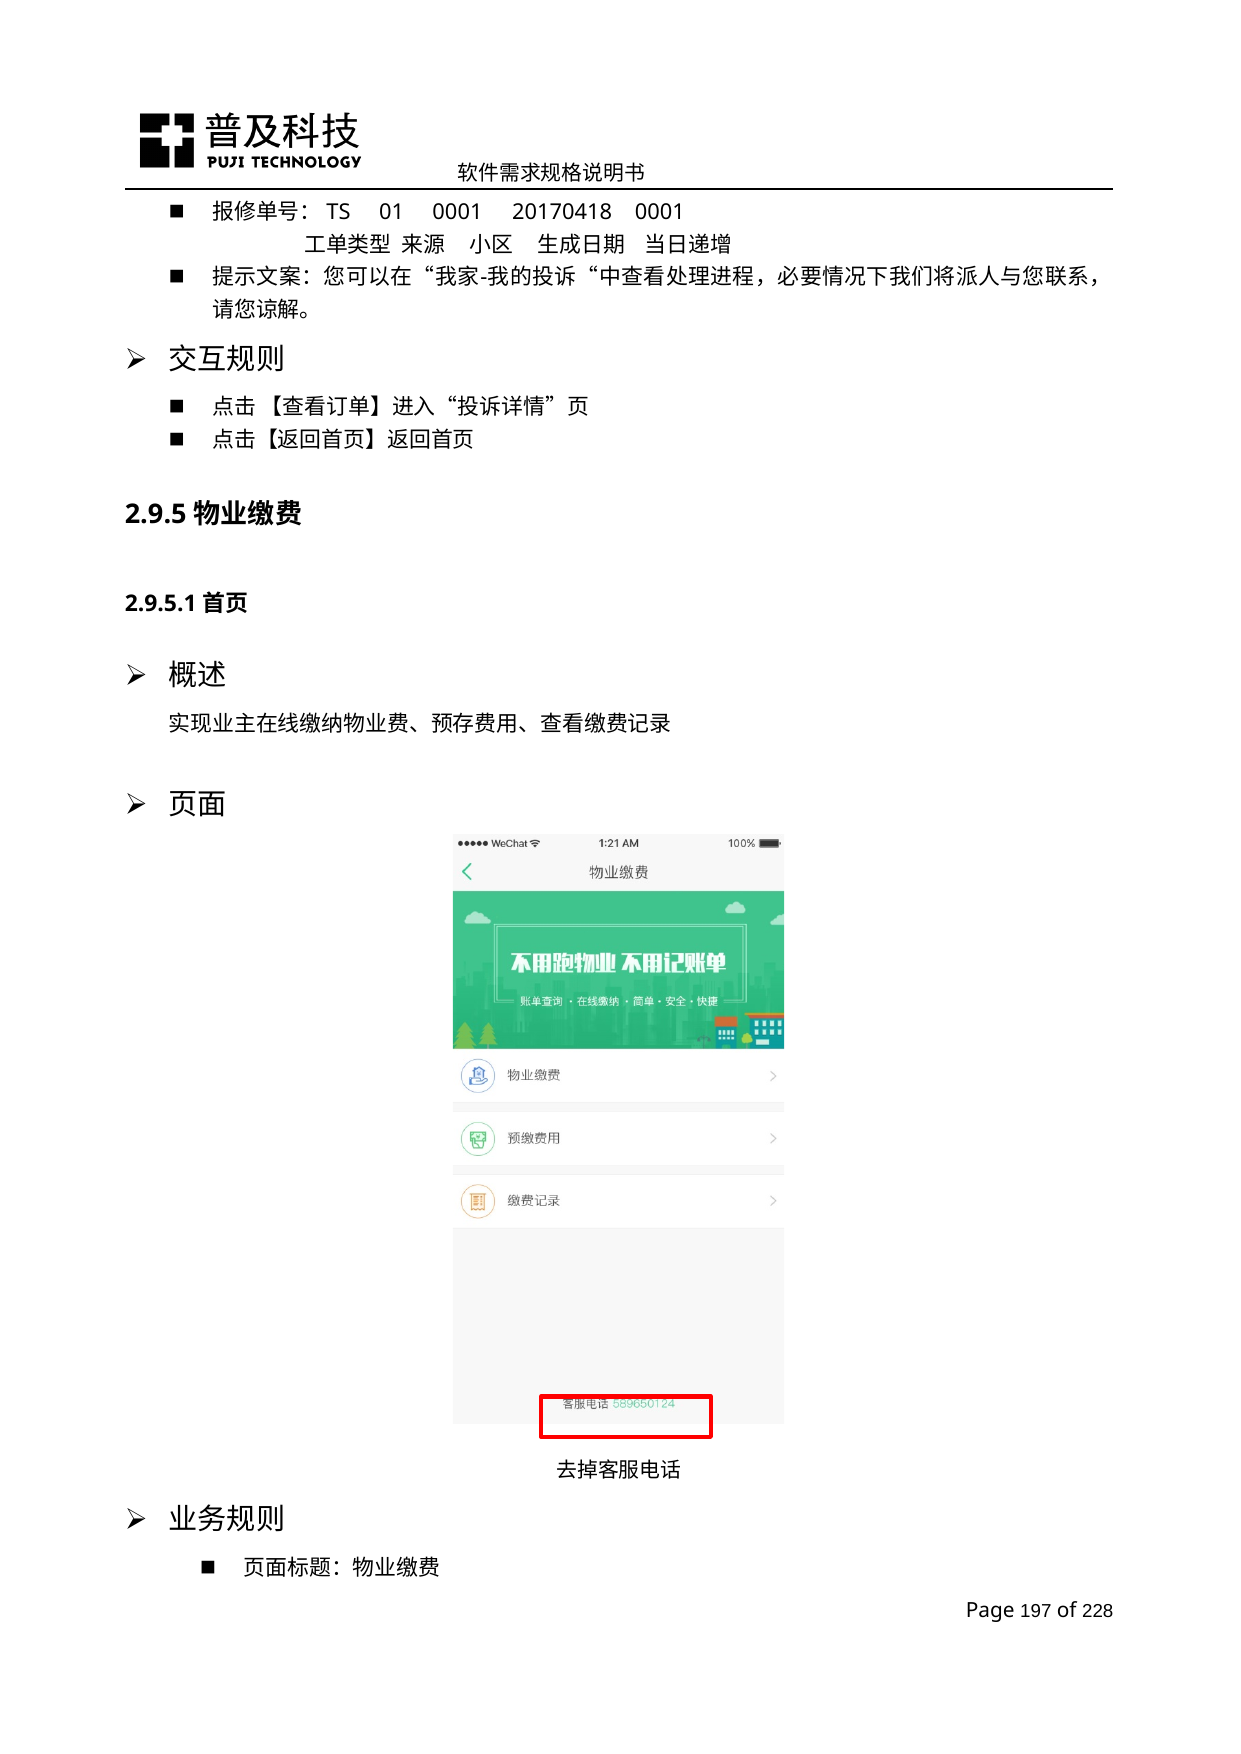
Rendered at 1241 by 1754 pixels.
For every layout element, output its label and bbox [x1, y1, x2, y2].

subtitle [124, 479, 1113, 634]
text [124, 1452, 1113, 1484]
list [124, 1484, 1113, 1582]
picture [124, 103, 365, 180]
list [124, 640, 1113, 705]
picture [452, 834, 785, 1424]
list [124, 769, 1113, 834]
picture [543, 1399, 709, 1424]
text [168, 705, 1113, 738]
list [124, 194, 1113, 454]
